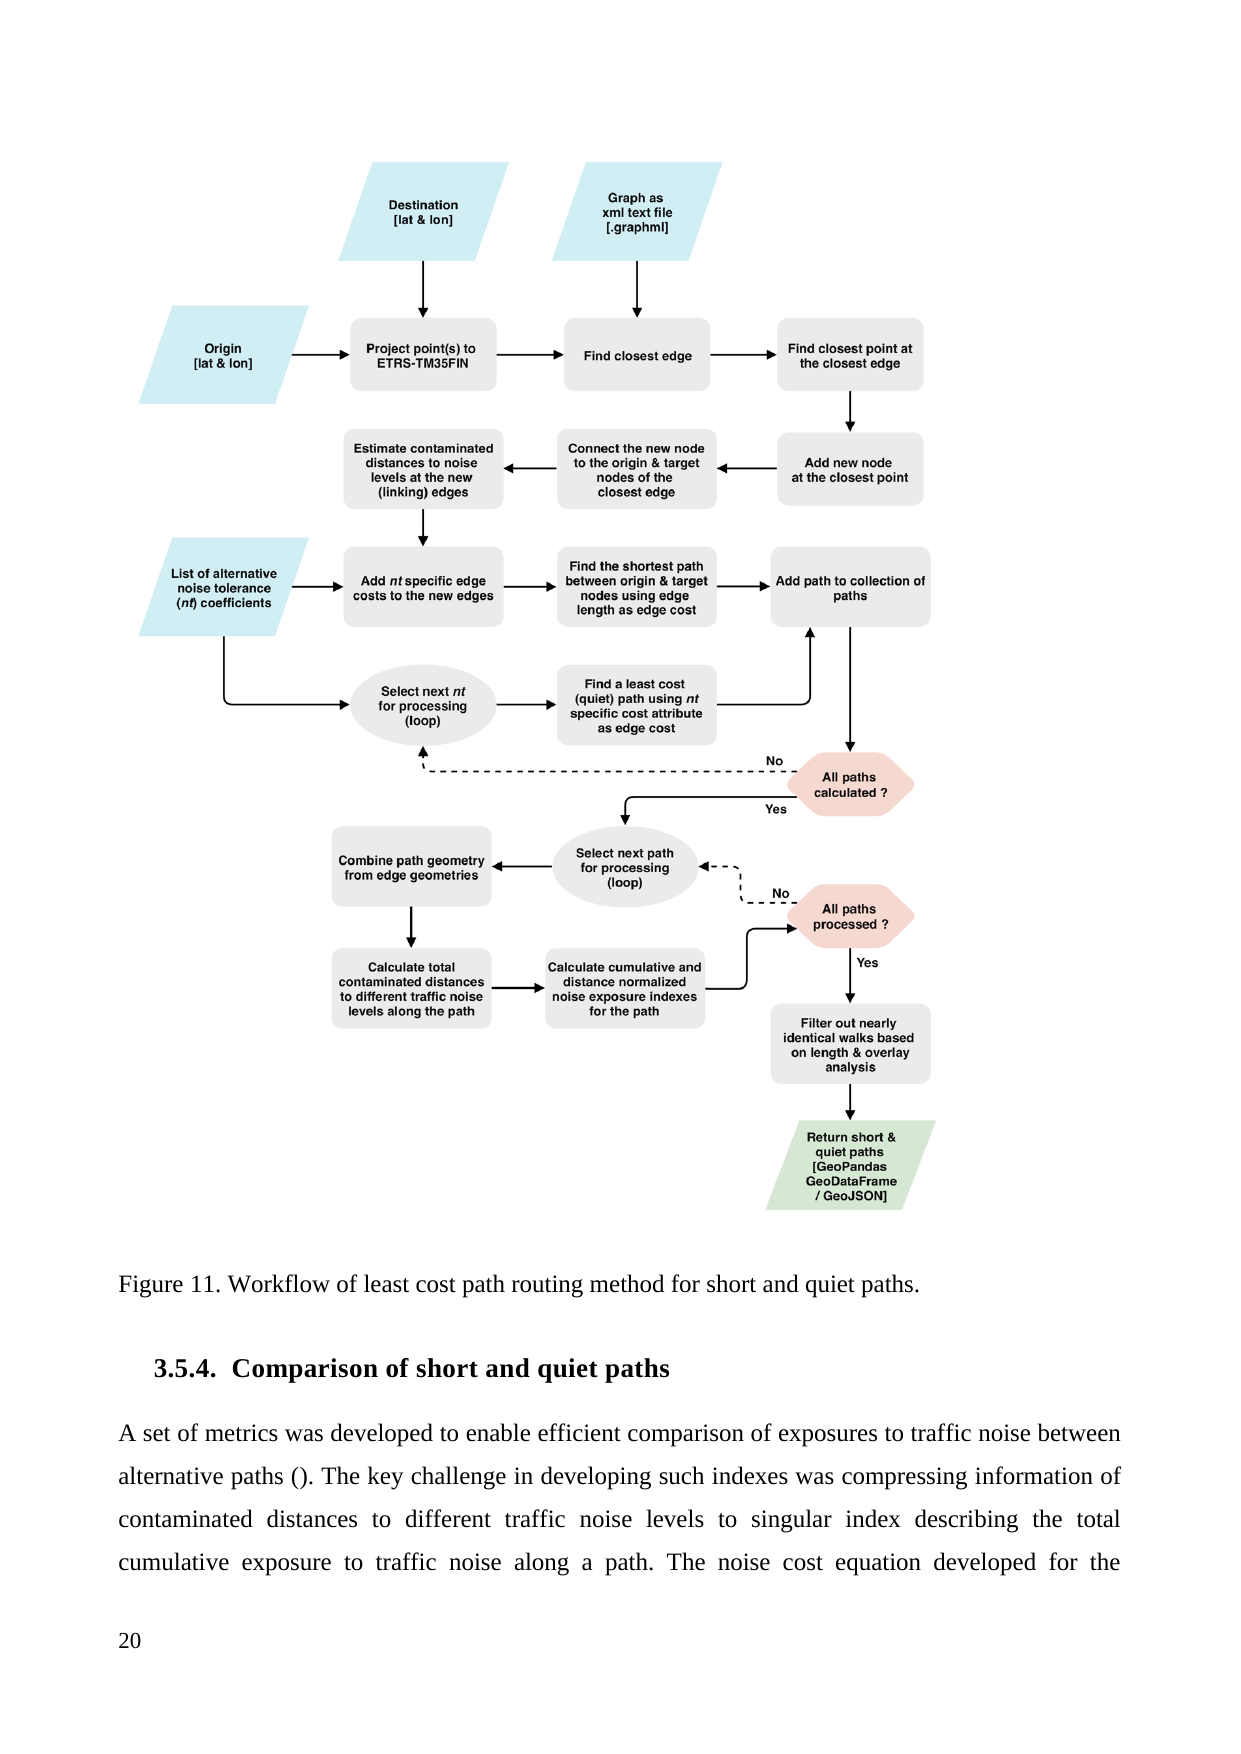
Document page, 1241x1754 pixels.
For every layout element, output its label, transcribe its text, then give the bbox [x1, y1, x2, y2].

subtitle Comparison of short and quiet paths [118, 1352, 1122, 1384]
text Figure 11. Workflow of least cost path routing method for short and quiet paths. [118, 1269, 1122, 1298]
picture [118, 147, 969, 1237]
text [118, 1418, 1122, 1576]
